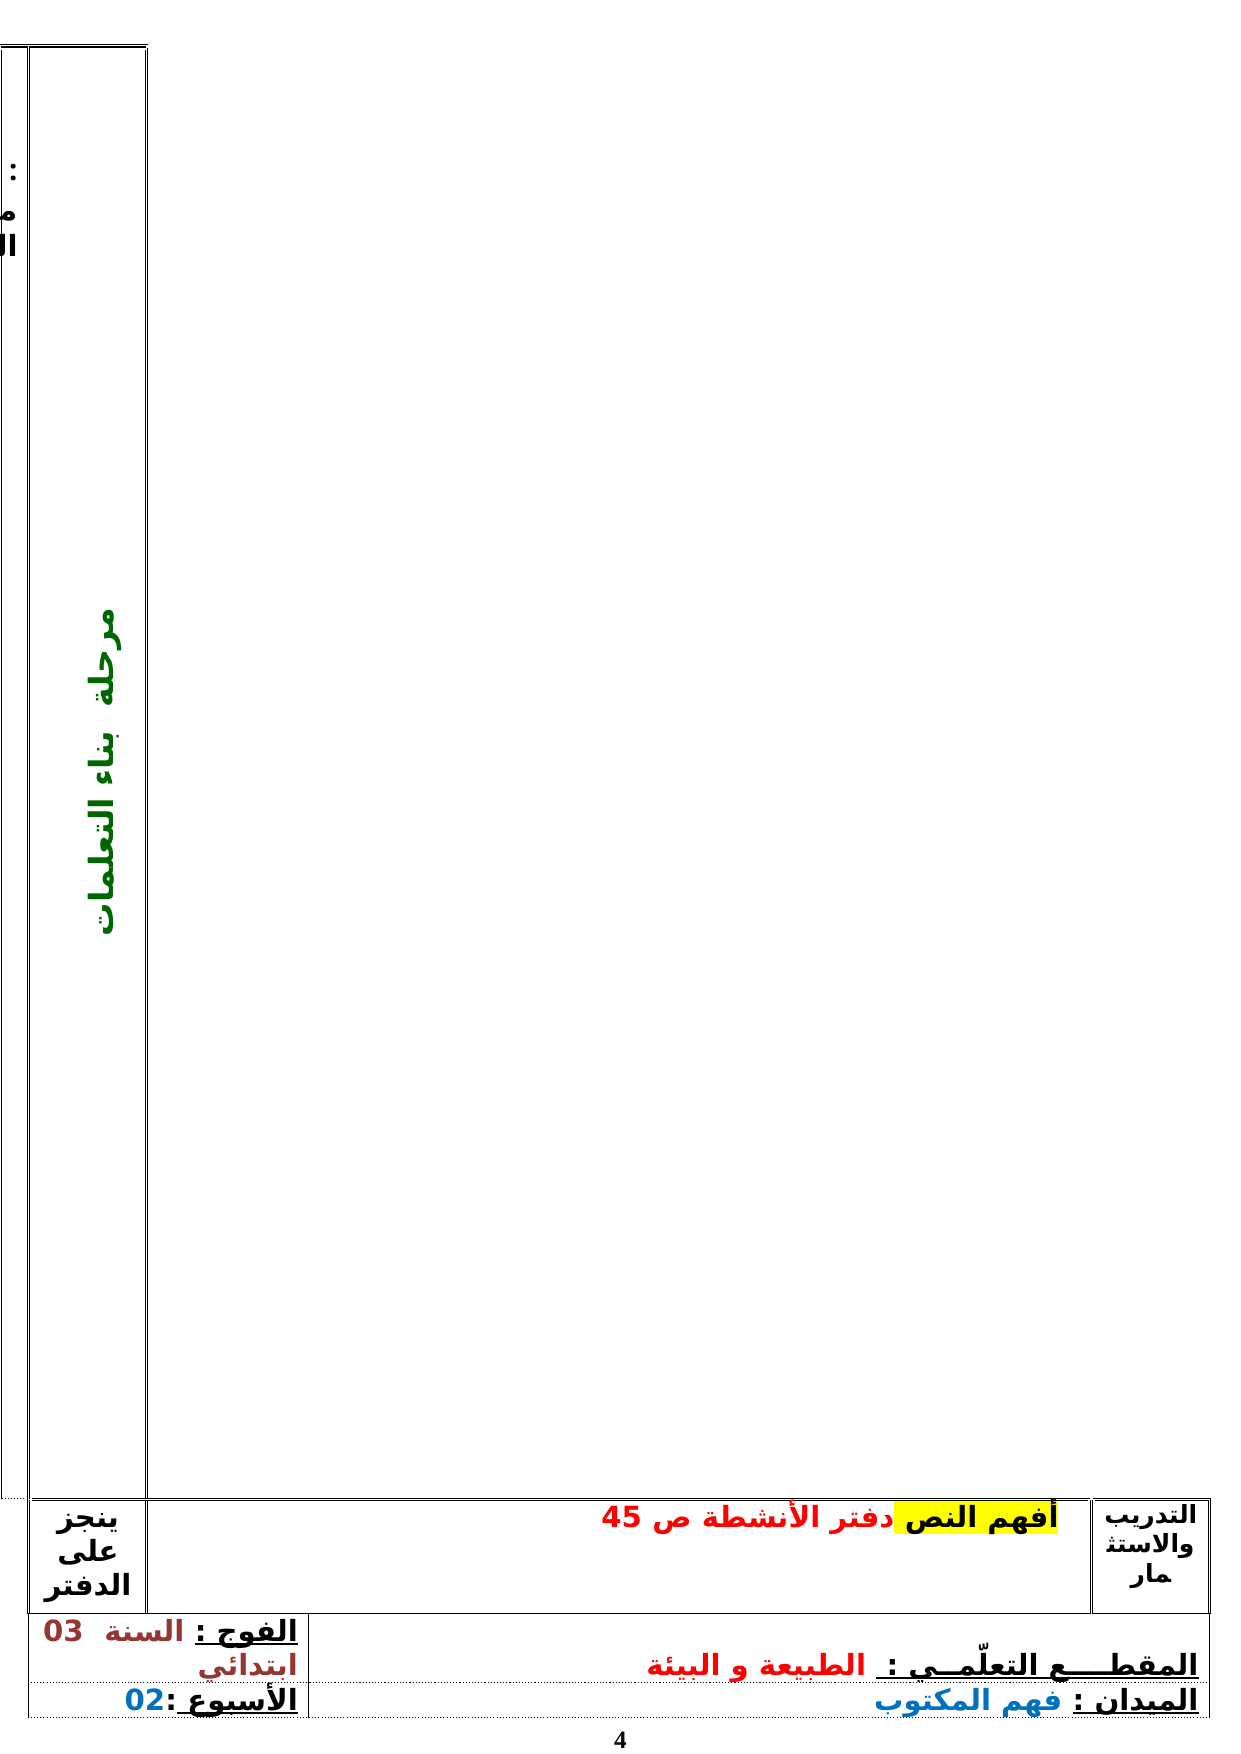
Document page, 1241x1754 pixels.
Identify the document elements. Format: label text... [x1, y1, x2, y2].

table_cell التدريب والاستثمار [1092, 1498, 1208, 1613]
table_cell أفهم النص دفتر الأنشطة ص 45 [148, 1498, 1092, 1613]
table_cell الأسبوع :02 [29, 1682, 308, 1717]
table_cell الفوج : السنة 03 ابتدائي [29, 1614, 308, 1682]
table_cell مرحلة بناء التعلمات [30, 48, 146, 1497]
table_cell ينجز على الدفتر [30, 1498, 145, 1613]
table_cell المقطــــع التعلّمــي : الطبيعة و البيئة [309, 1613, 1209, 1682]
table_cell الميدان : فهم المكتوب [309, 1682, 1209, 1717]
